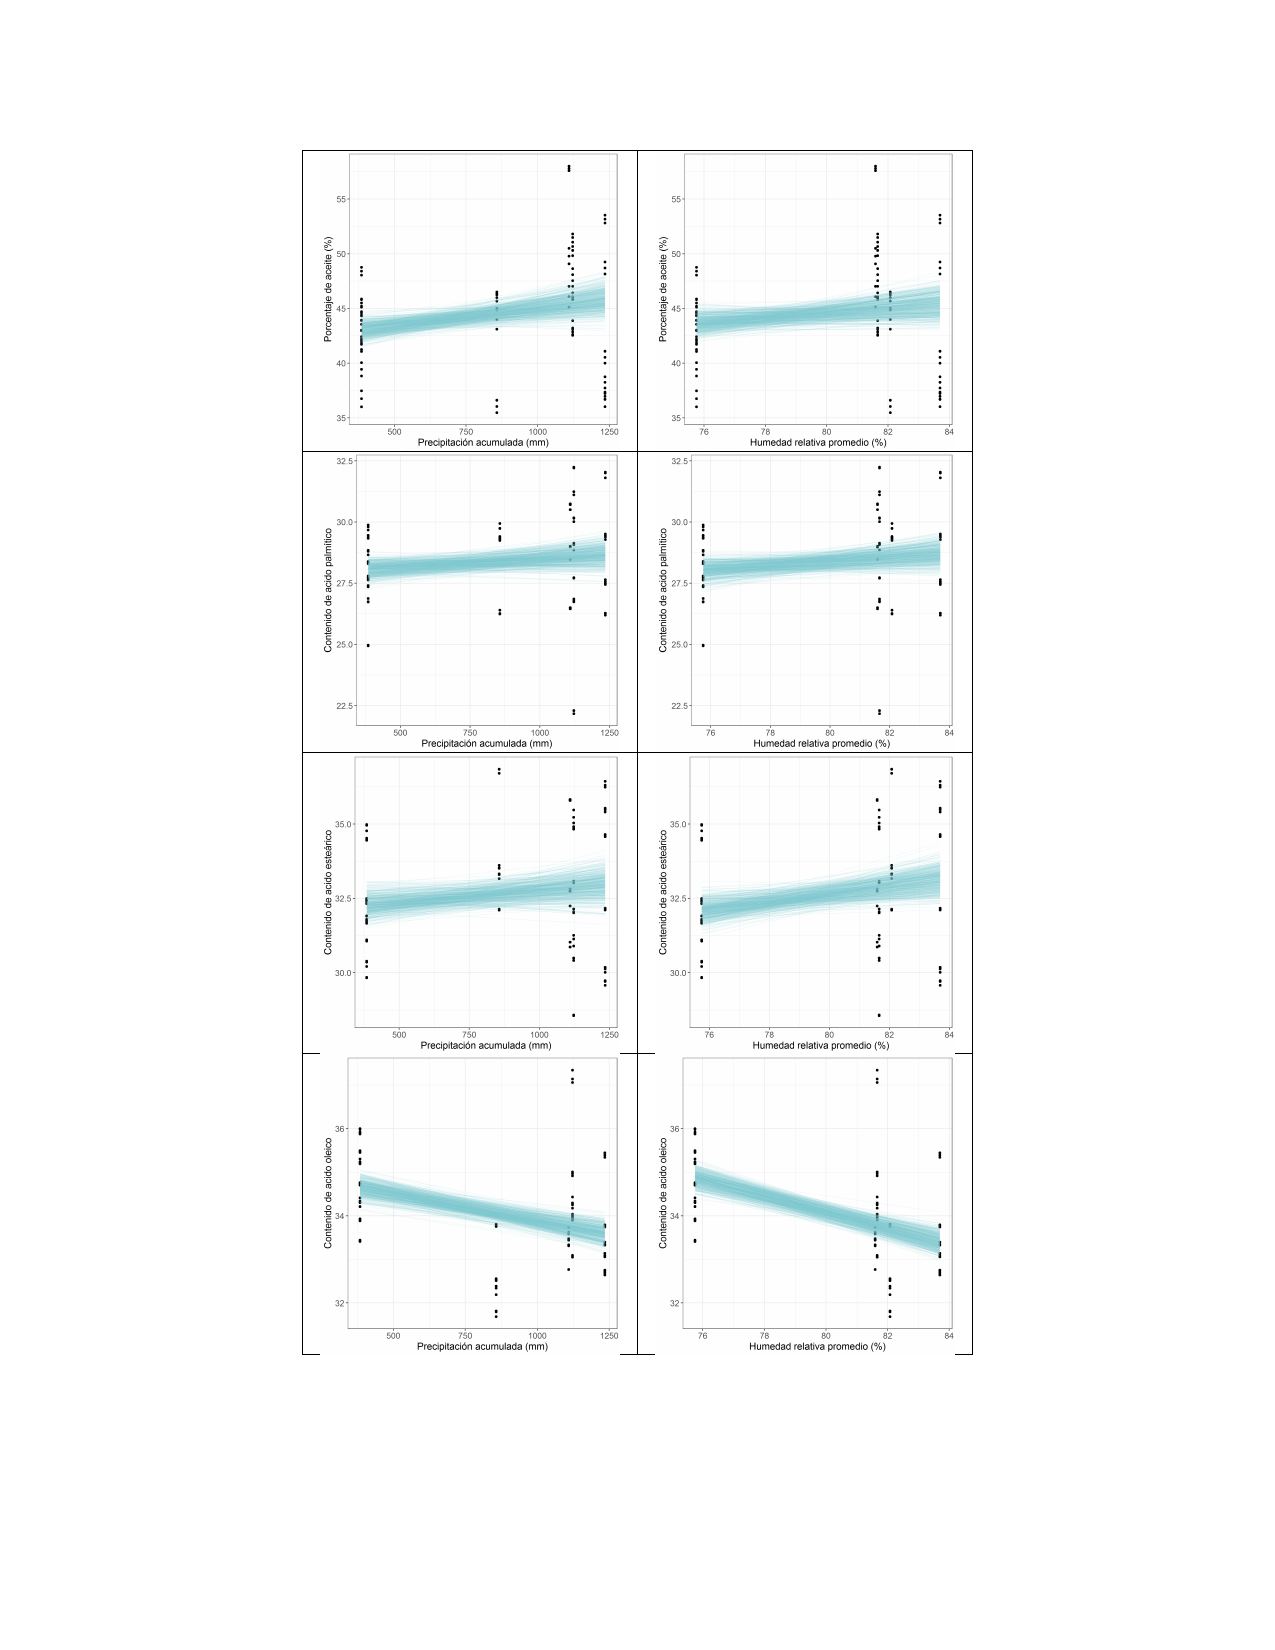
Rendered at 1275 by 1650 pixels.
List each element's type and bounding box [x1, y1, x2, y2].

table_header [638, 151, 655, 451]
picture [655, 753, 955, 1355]
table_cell [303, 753, 320, 1053]
table_cell [638, 753, 655, 1053]
table_cell [638, 452, 655, 752]
table_cell [303, 1054, 320, 1354]
table_cell [955, 753, 972, 1053]
table_cell [620, 1054, 637, 1354]
picture [320, 753, 620, 1355]
picture [320, 151, 620, 451]
picture [655, 452, 955, 752]
picture [320, 452, 620, 752]
table_header [303, 151, 320, 451]
table_cell [955, 1054, 972, 1354]
picture [655, 151, 955, 451]
table_cell [620, 753, 637, 1053]
table_header [955, 151, 972, 451]
table_cell [620, 452, 637, 752]
table_header [620, 151, 637, 451]
table_cell [955, 452, 972, 752]
table_cell [303, 452, 320, 752]
table_cell [638, 1054, 655, 1354]
